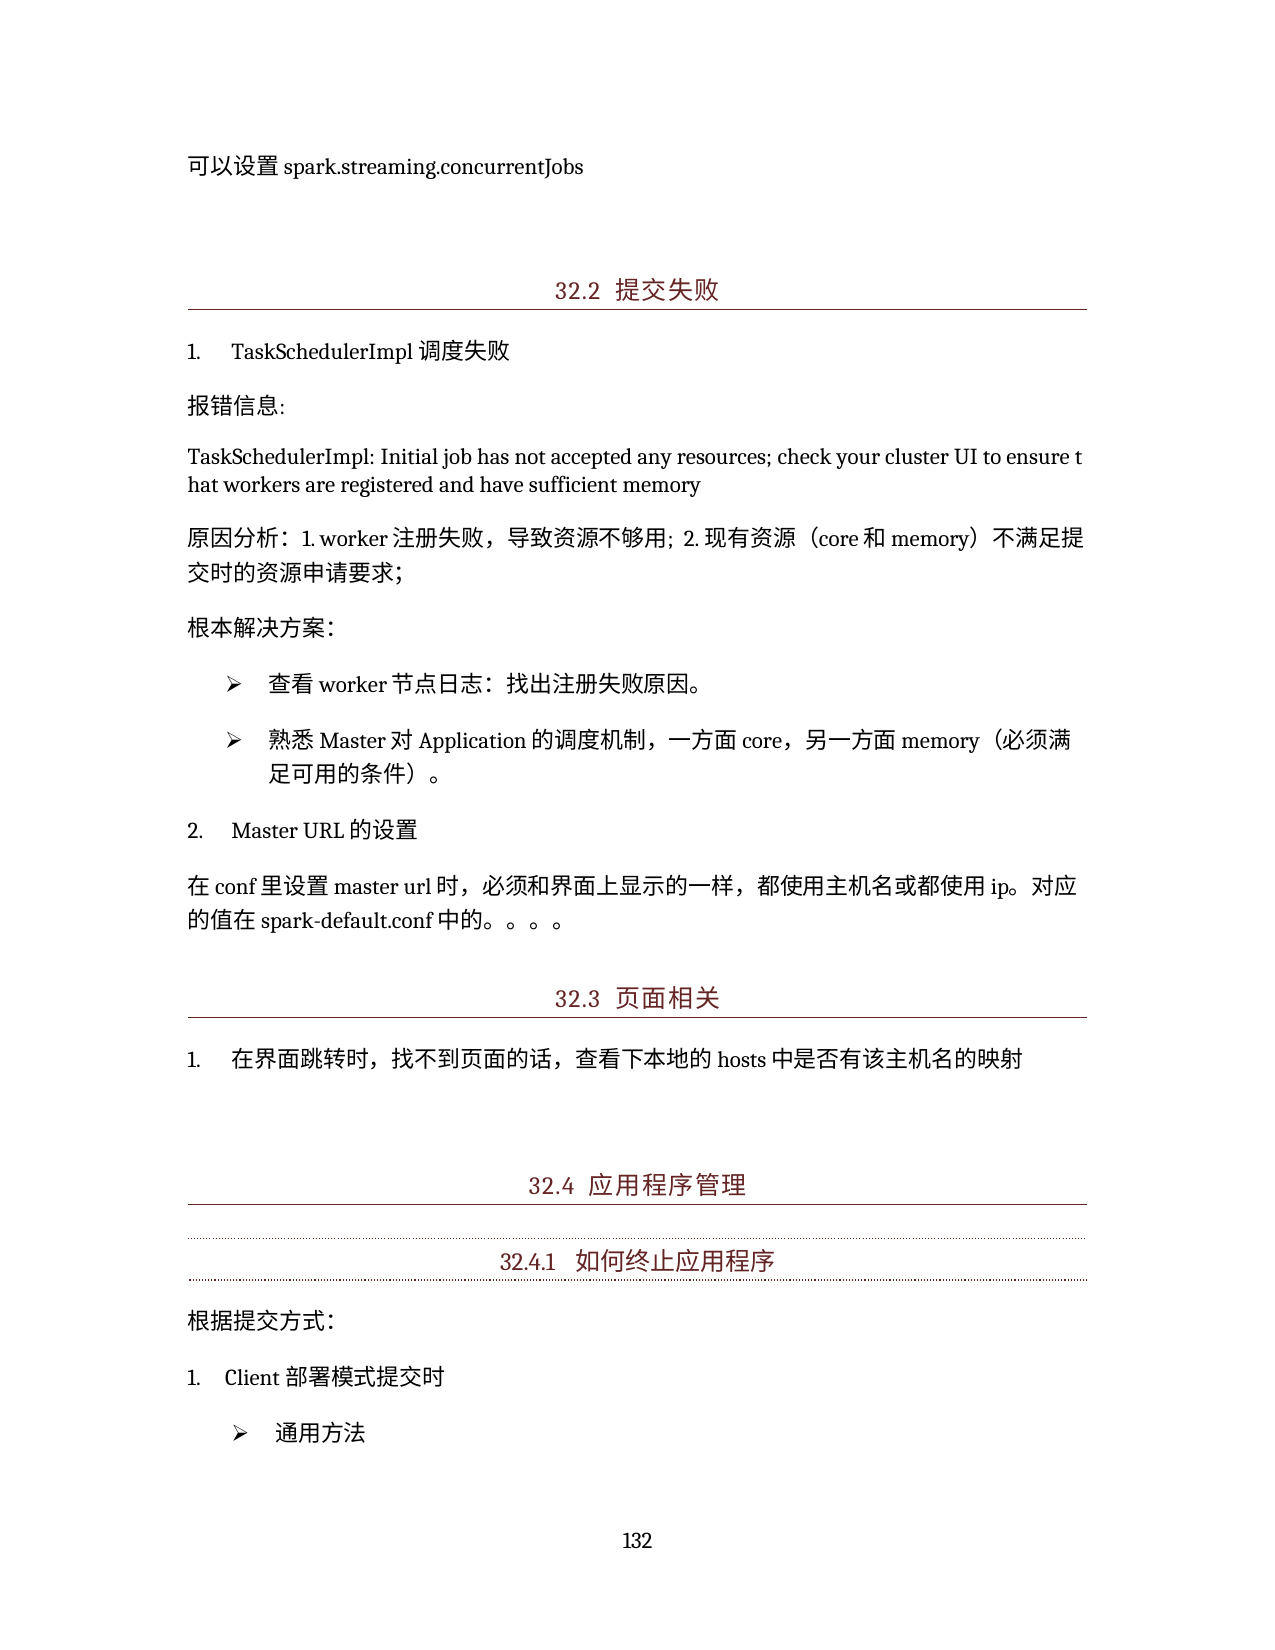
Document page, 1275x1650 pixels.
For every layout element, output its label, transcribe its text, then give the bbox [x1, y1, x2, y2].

list Client 部署模式提交时 [187, 1359, 1087, 1392]
text TaskSchedulerImpl: Initial job has not accepted any resources; check your cluster UI to ensure that workers are registered and have sufficient memory [187, 444, 1087, 498]
text 可以设置spark.streaming.concurrentJobs [187, 150, 1087, 181]
text 原因分析：1. worker注册失败，导致资源不够用; 2. 现有资源（core和memory）不满足提交时的资源申请要求； [187, 520, 1087, 588]
list 在界面跳转时，找不到页面的话，查看下本地的hosts中是否有该主机名的映射 [187, 1041, 1087, 1074]
text 根本解决方案： [187, 610, 1087, 643]
list 查看worker节点日志：找出注册失败原因。 [225, 666, 1087, 699]
text 在conf里设置master url时，必须和界面上显示的一样，都使用主机名或都使用ip。对应的值在spark-default.conf中的。。。。 [187, 868, 1087, 936]
list 通用方法 [231, 1414, 1087, 1448]
text 根据提交方式： [187, 1303, 1087, 1336]
subtitle 应用程序管理 [187, 1166, 1087, 1205]
list Master URL的设置 [187, 812, 1087, 845]
list 熟悉Master对 Application的调度机制，一方面core，另一方面memory（必须满足可用的条件）。 [225, 722, 1087, 789]
subtitle 页面相关 [187, 979, 1087, 1018]
text 报错信息: [187, 388, 1087, 421]
subtitle 提交失败 [187, 273, 1087, 310]
subtitle 如何终止应用程序 [187, 1238, 1087, 1281]
list TaskSchedulerImpl 调度失败 [187, 333, 1087, 366]
